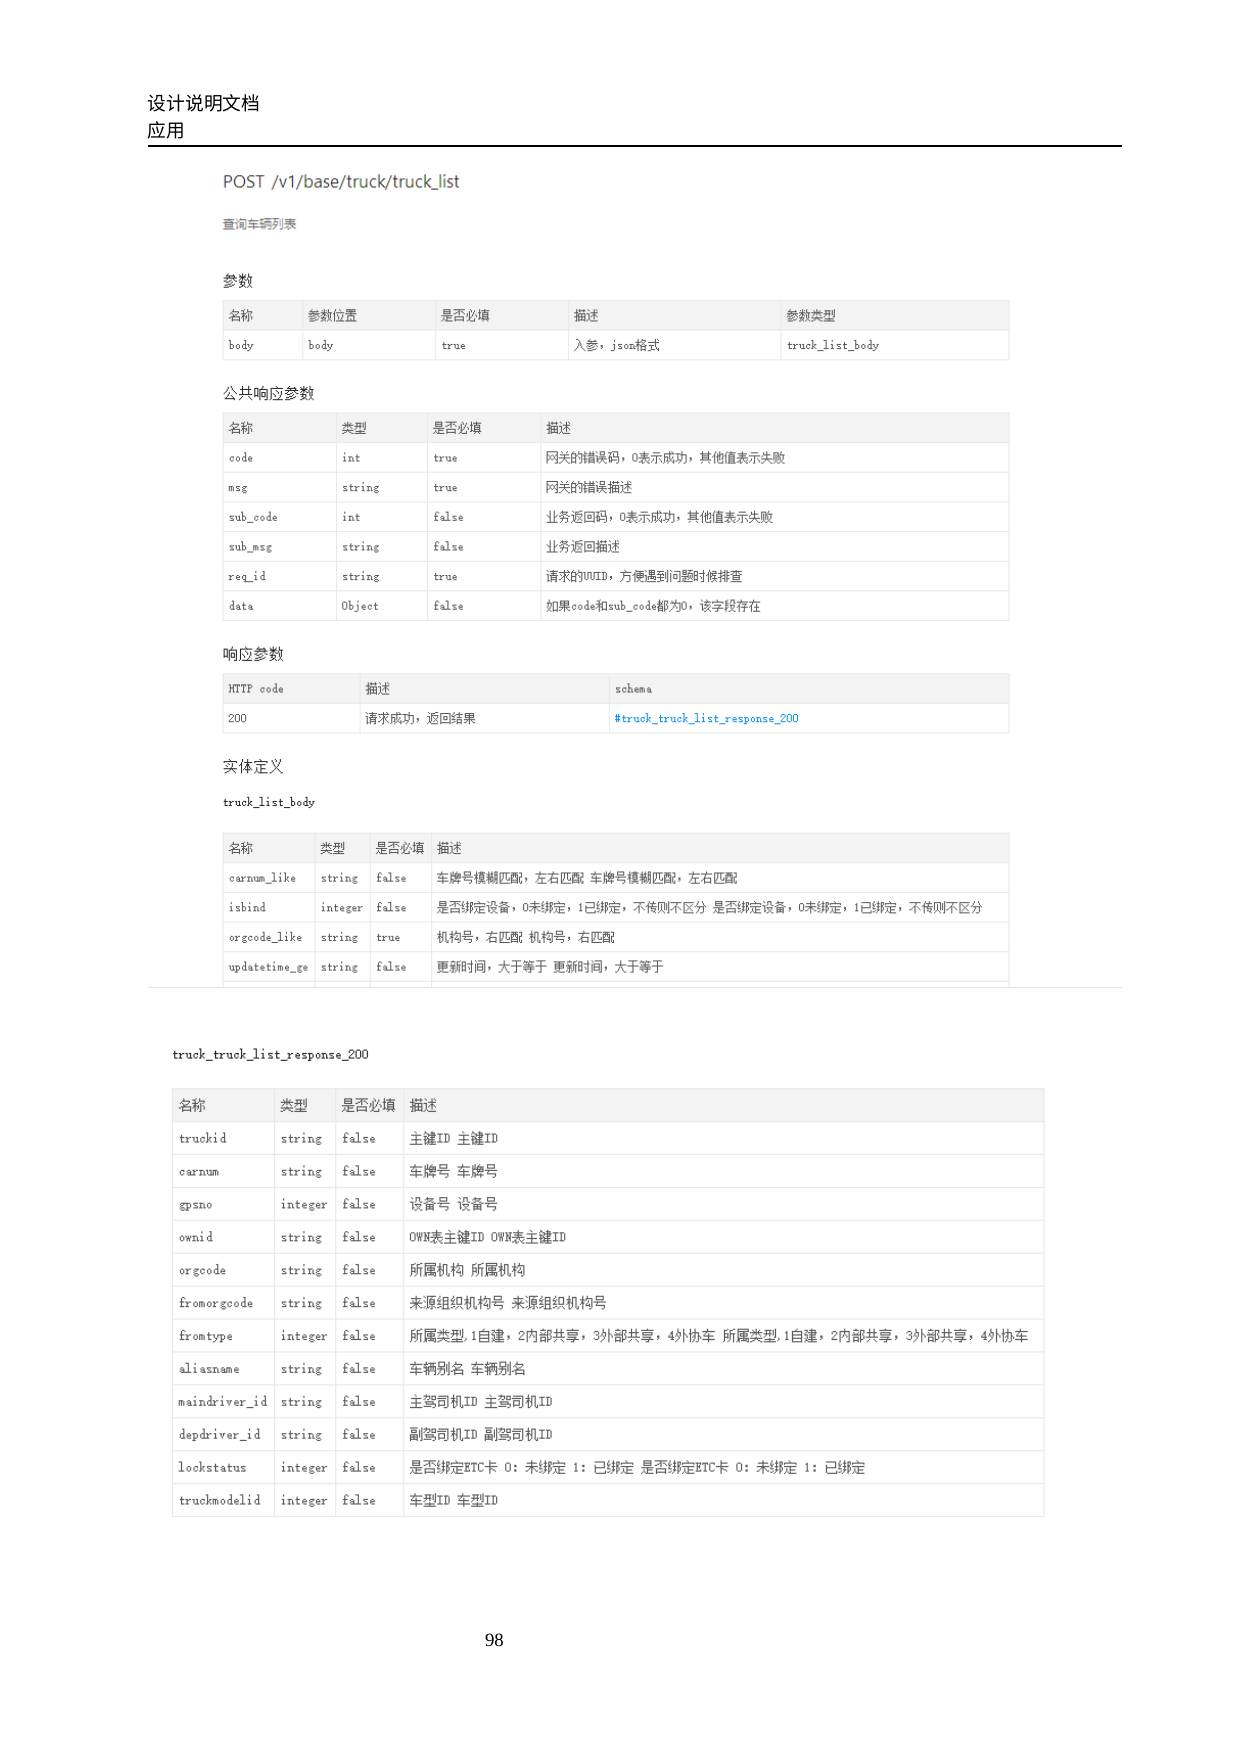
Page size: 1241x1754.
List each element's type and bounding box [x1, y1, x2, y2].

picture [147, 162, 1123, 988]
picture [147, 1019, 1123, 1533]
